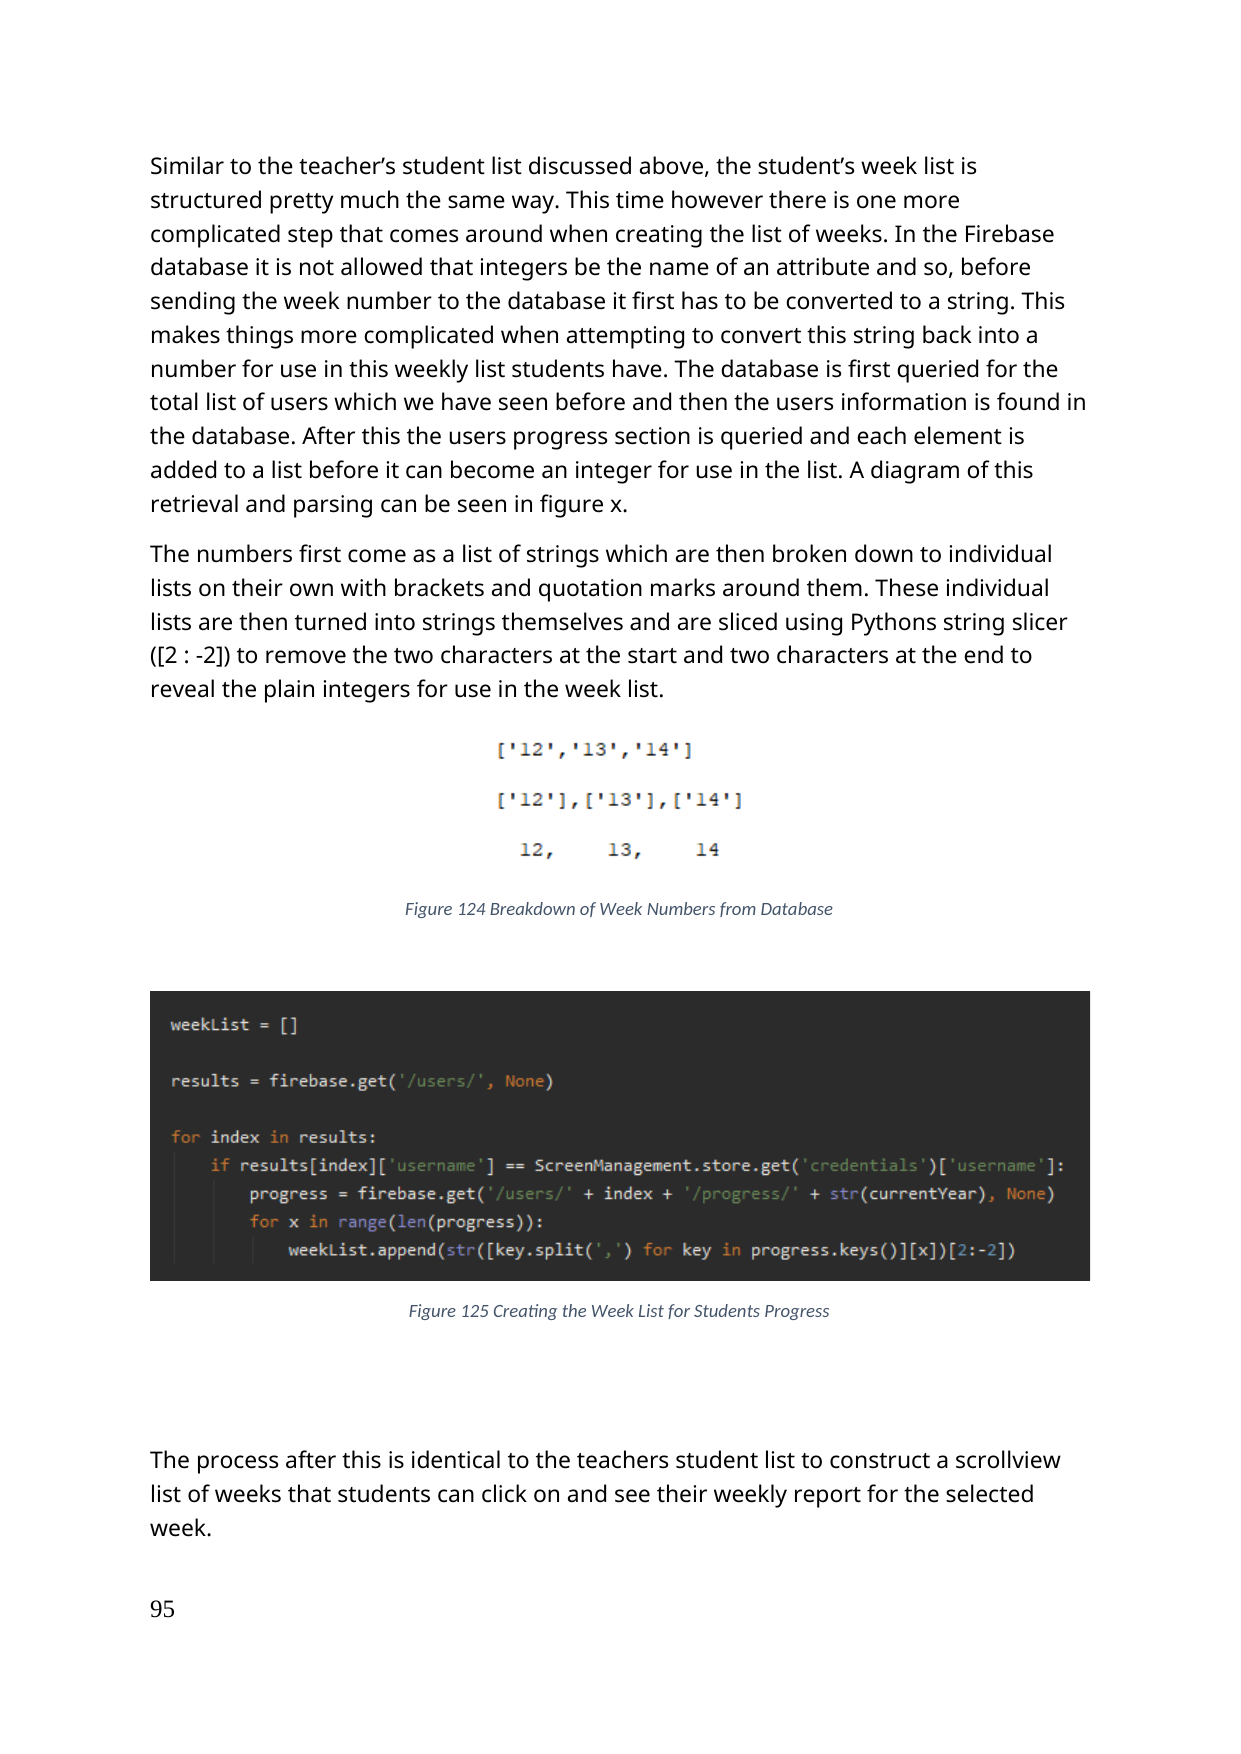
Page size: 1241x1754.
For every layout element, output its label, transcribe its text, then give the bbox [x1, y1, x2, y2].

picture [488, 723, 752, 878]
text The numbers first come as a list of strings which are then broken down to individual lists on their own with brackets and quotation marks around them. These individual lists are then turned into strings themselves and are sliced using Pythons string slicer ([2 : -2]) to remove the two characters at the start and two characters at the end to reveal the plain integers for use in the week list. [150, 538, 1090, 704]
picture [150, 991, 1091, 1281]
text The process after this is identical to the teachers student list to construct a scrollview list of weeks that students can click on and see their weekly report for the selected week. [150, 1444, 1090, 1543]
text Similar to the teacher’s student list discussed above, the student’s week list is structured pretty much the same way. This time however there is one more complicated step that comes around when creating the list of weeks. In the Firebase database it is not allowed that integers be the name of an attribute and so, before sending the week number to the database it first has to be converted to a string. This makes things more complicated when attempting to convert this string back into a number for use in this weekly list students have. The database is first queried for the total list of users which we have seen before and then the users information is found in the database. After this the users progress section is queried and each element is added to a list before it can become an integer for use in the list. A diagram of this retrieval and parsing can be seen in figure x. [150, 150, 1090, 519]
